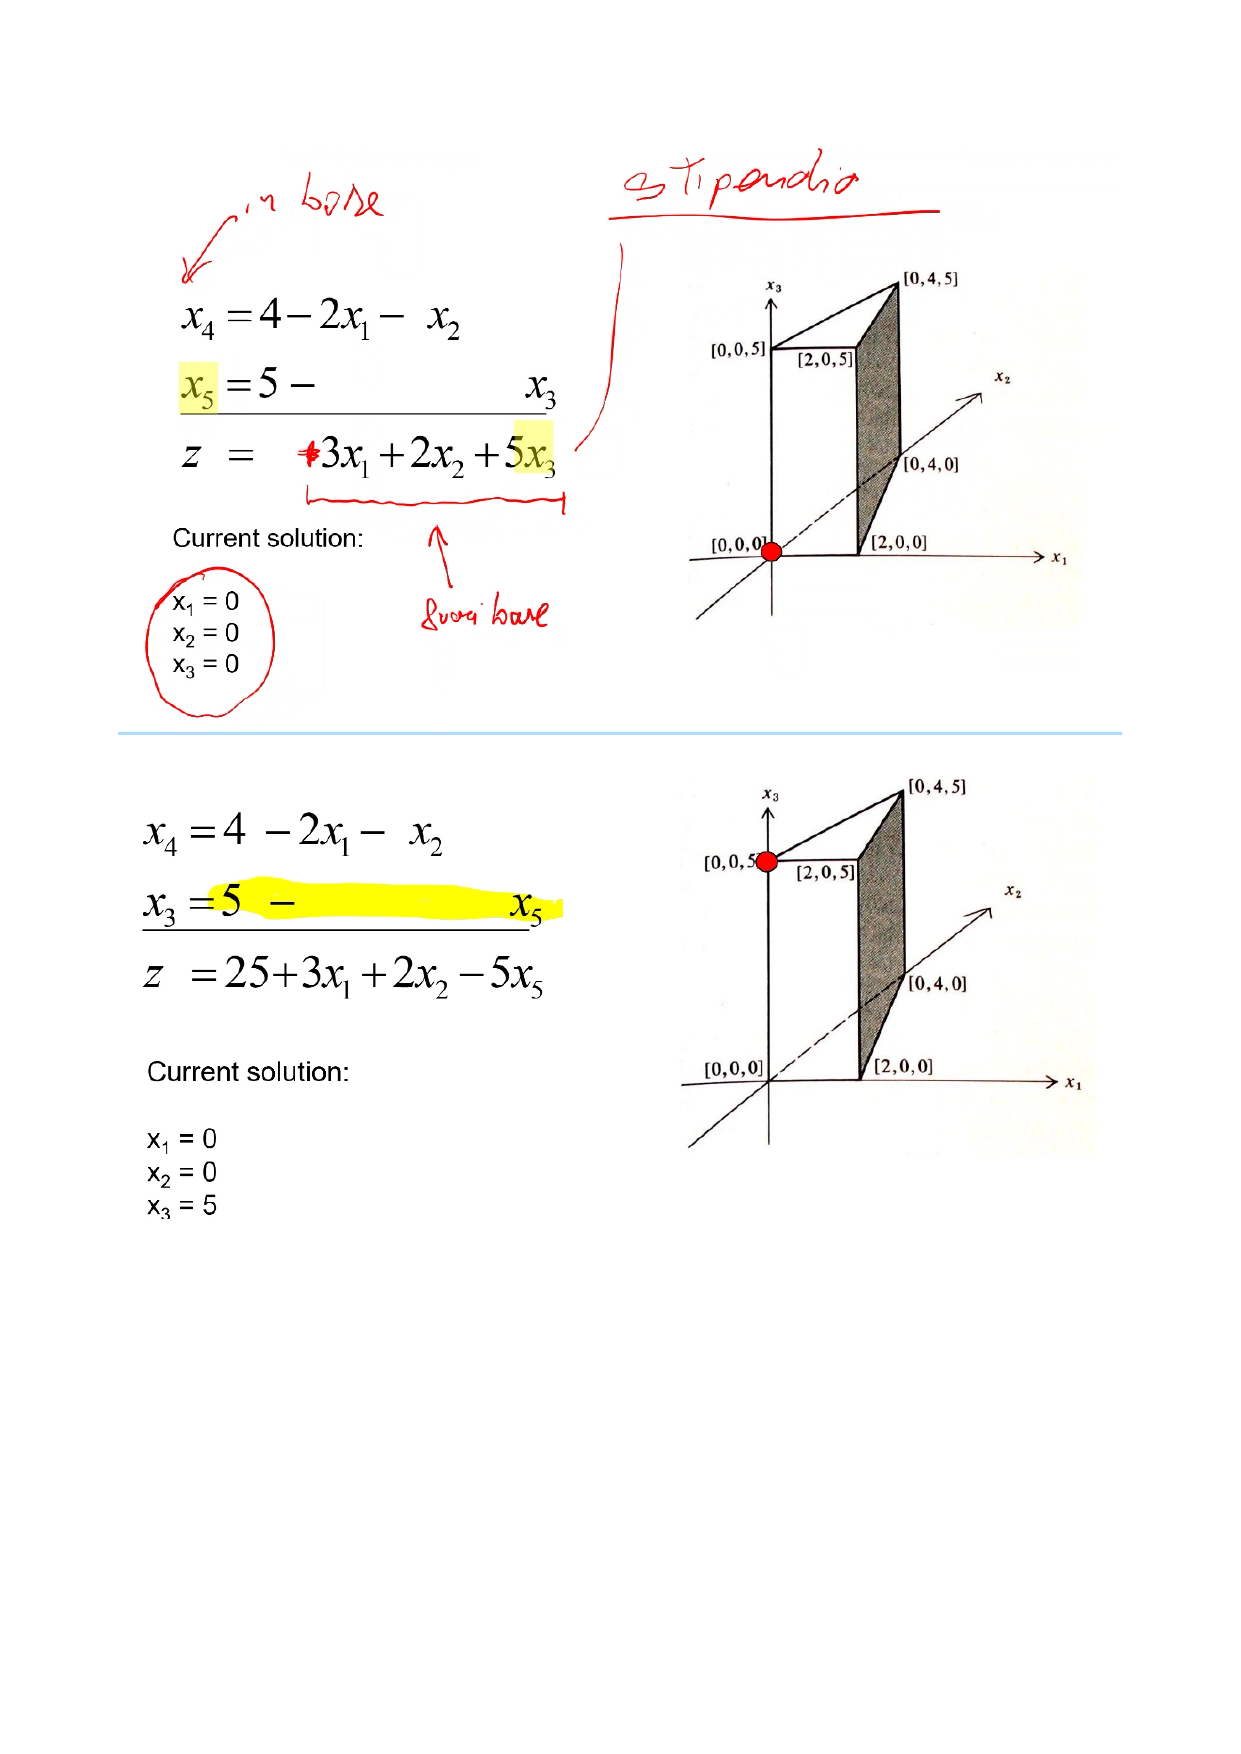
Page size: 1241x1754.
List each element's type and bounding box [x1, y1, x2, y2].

picture [118, 753, 1123, 1219]
picture [118, 147, 1123, 735]
